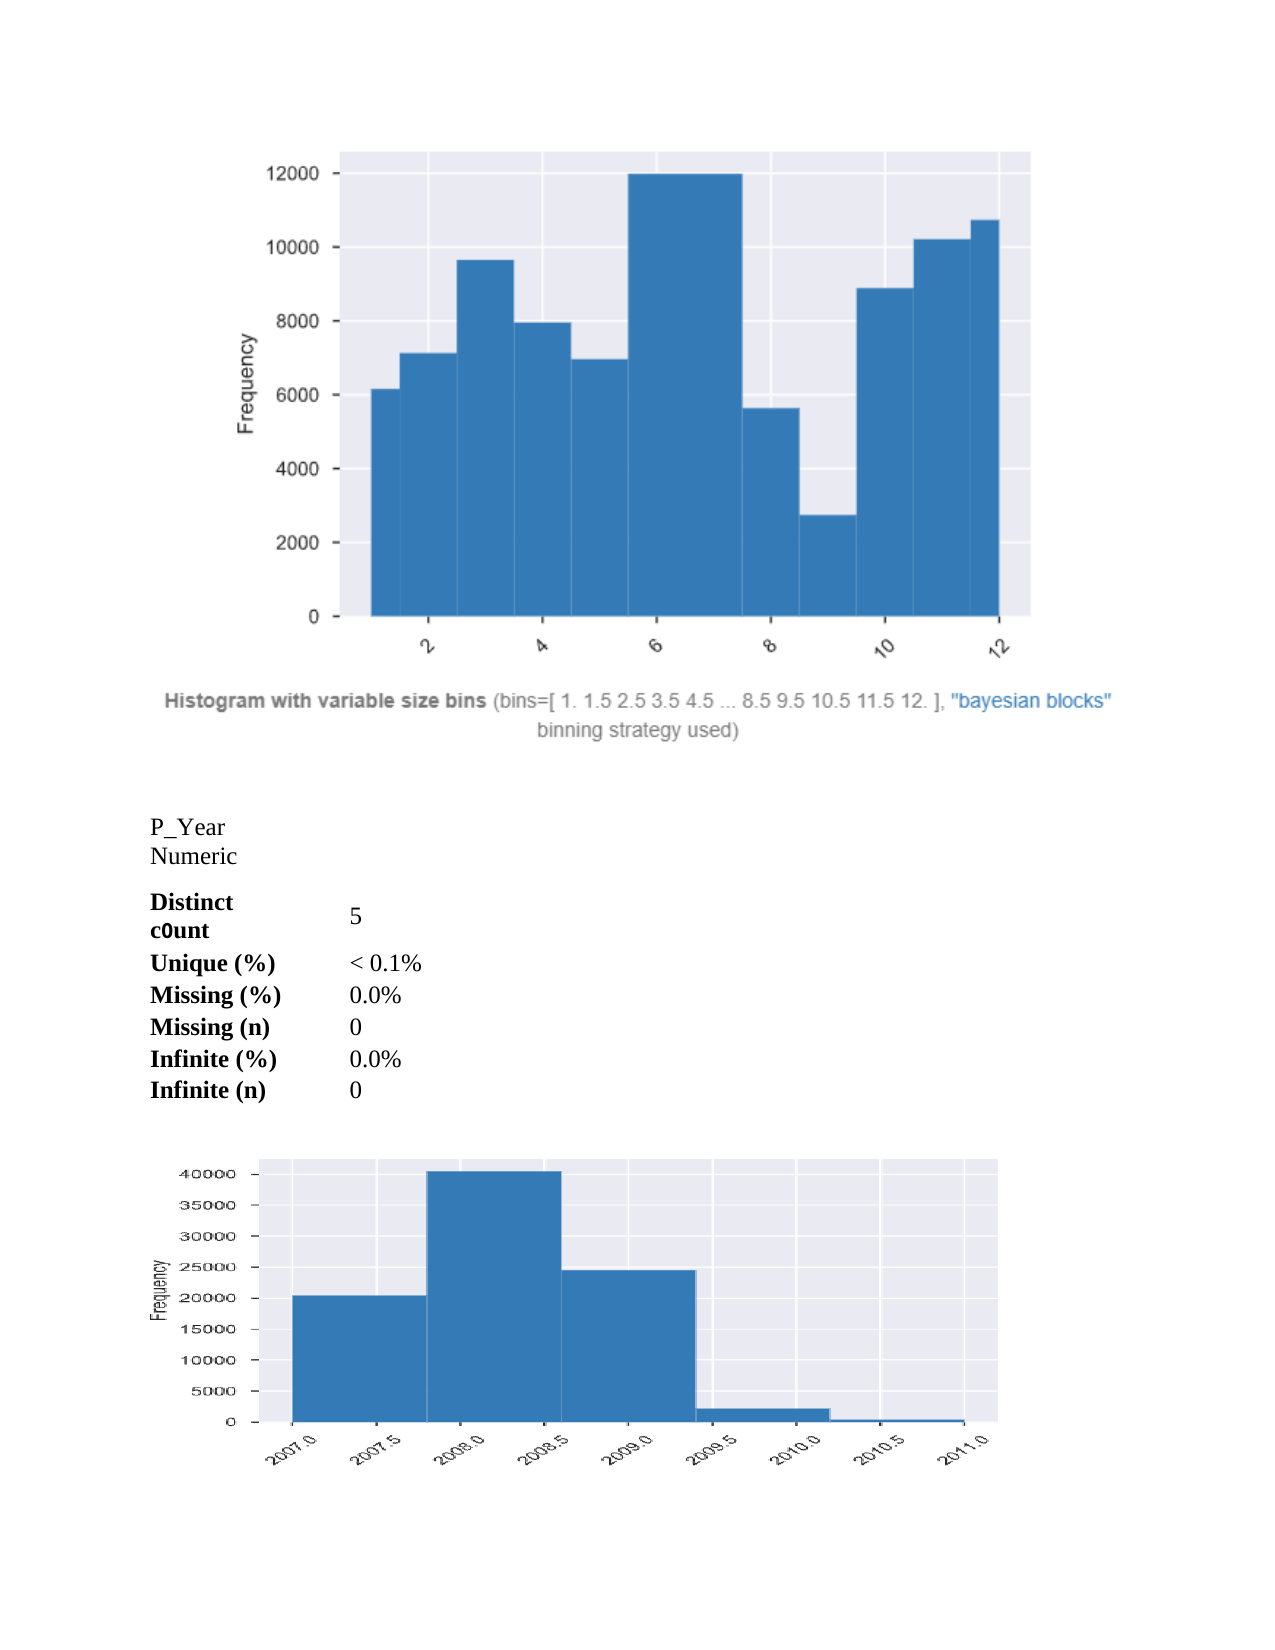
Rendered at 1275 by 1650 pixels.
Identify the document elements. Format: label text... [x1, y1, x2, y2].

table_cell 0.0% [348, 979, 423, 1010]
picture [150, 150, 1125, 746]
table_header 5 [348, 885, 423, 947]
table_cell Unique (%) [150, 947, 348, 978]
picture [150, 1153, 1030, 1476]
table_cell Missing (n) [150, 1010, 348, 1042]
table_cell Missing (%) [150, 979, 348, 1010]
table_cell Infinite (n) [150, 1074, 348, 1106]
table_header Distinct c0unt [150, 885, 348, 947]
table_cell 0 [348, 1074, 423, 1106]
text P_Year Numeric [150, 812, 1125, 869]
table_cell 0 [348, 1010, 423, 1042]
table_cell Infinite (%) [150, 1042, 348, 1074]
table_cell 0.0% [348, 1042, 423, 1074]
table_cell < 0.1% [348, 947, 423, 978]
